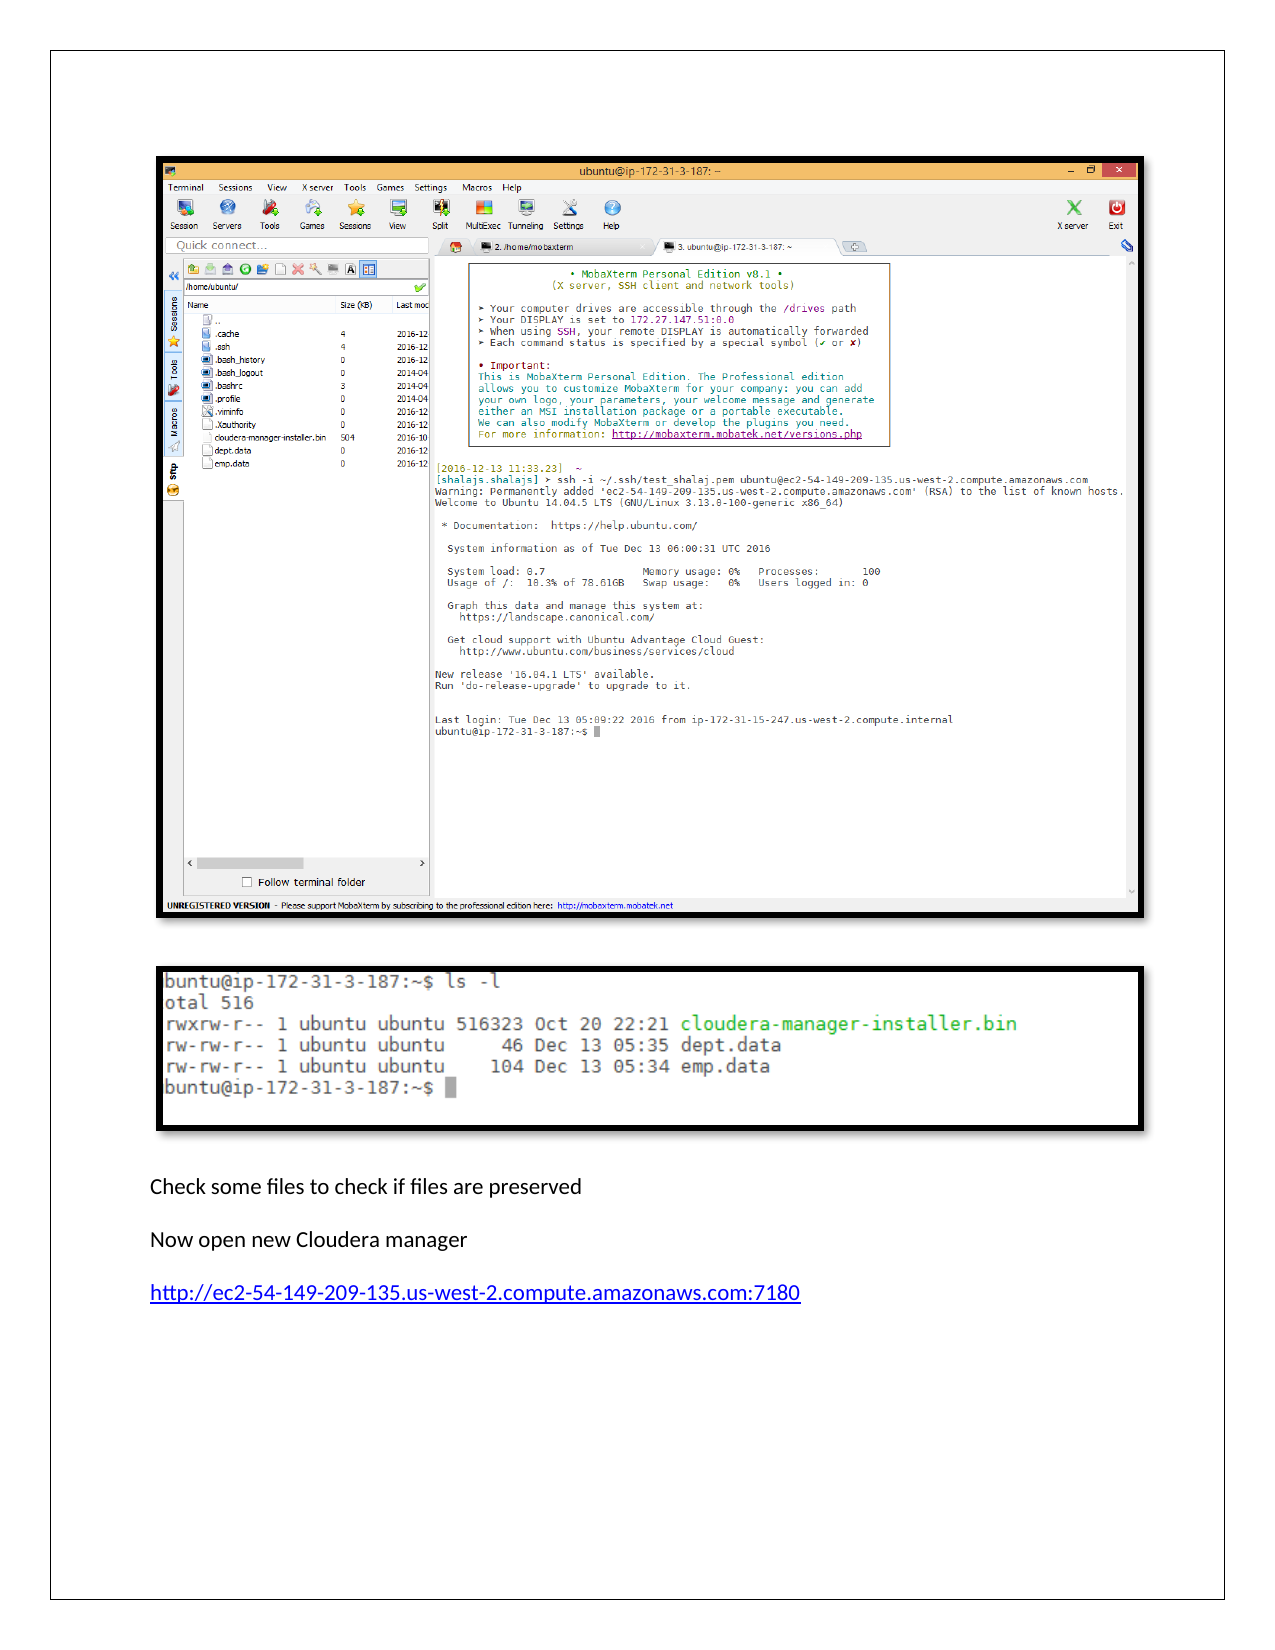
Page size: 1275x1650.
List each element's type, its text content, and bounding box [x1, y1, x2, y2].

picture [163, 163, 1138, 912]
text Now open new Cloudera manager [150, 1225, 1125, 1253]
text http://ec2-54-149-209-135.us-west-2.compute.amazonaws.com:7180 [150, 1278, 1125, 1306]
picture [163, 972, 1138, 1125]
text Check some files to check if files are preserved [150, 1172, 1125, 1200]
